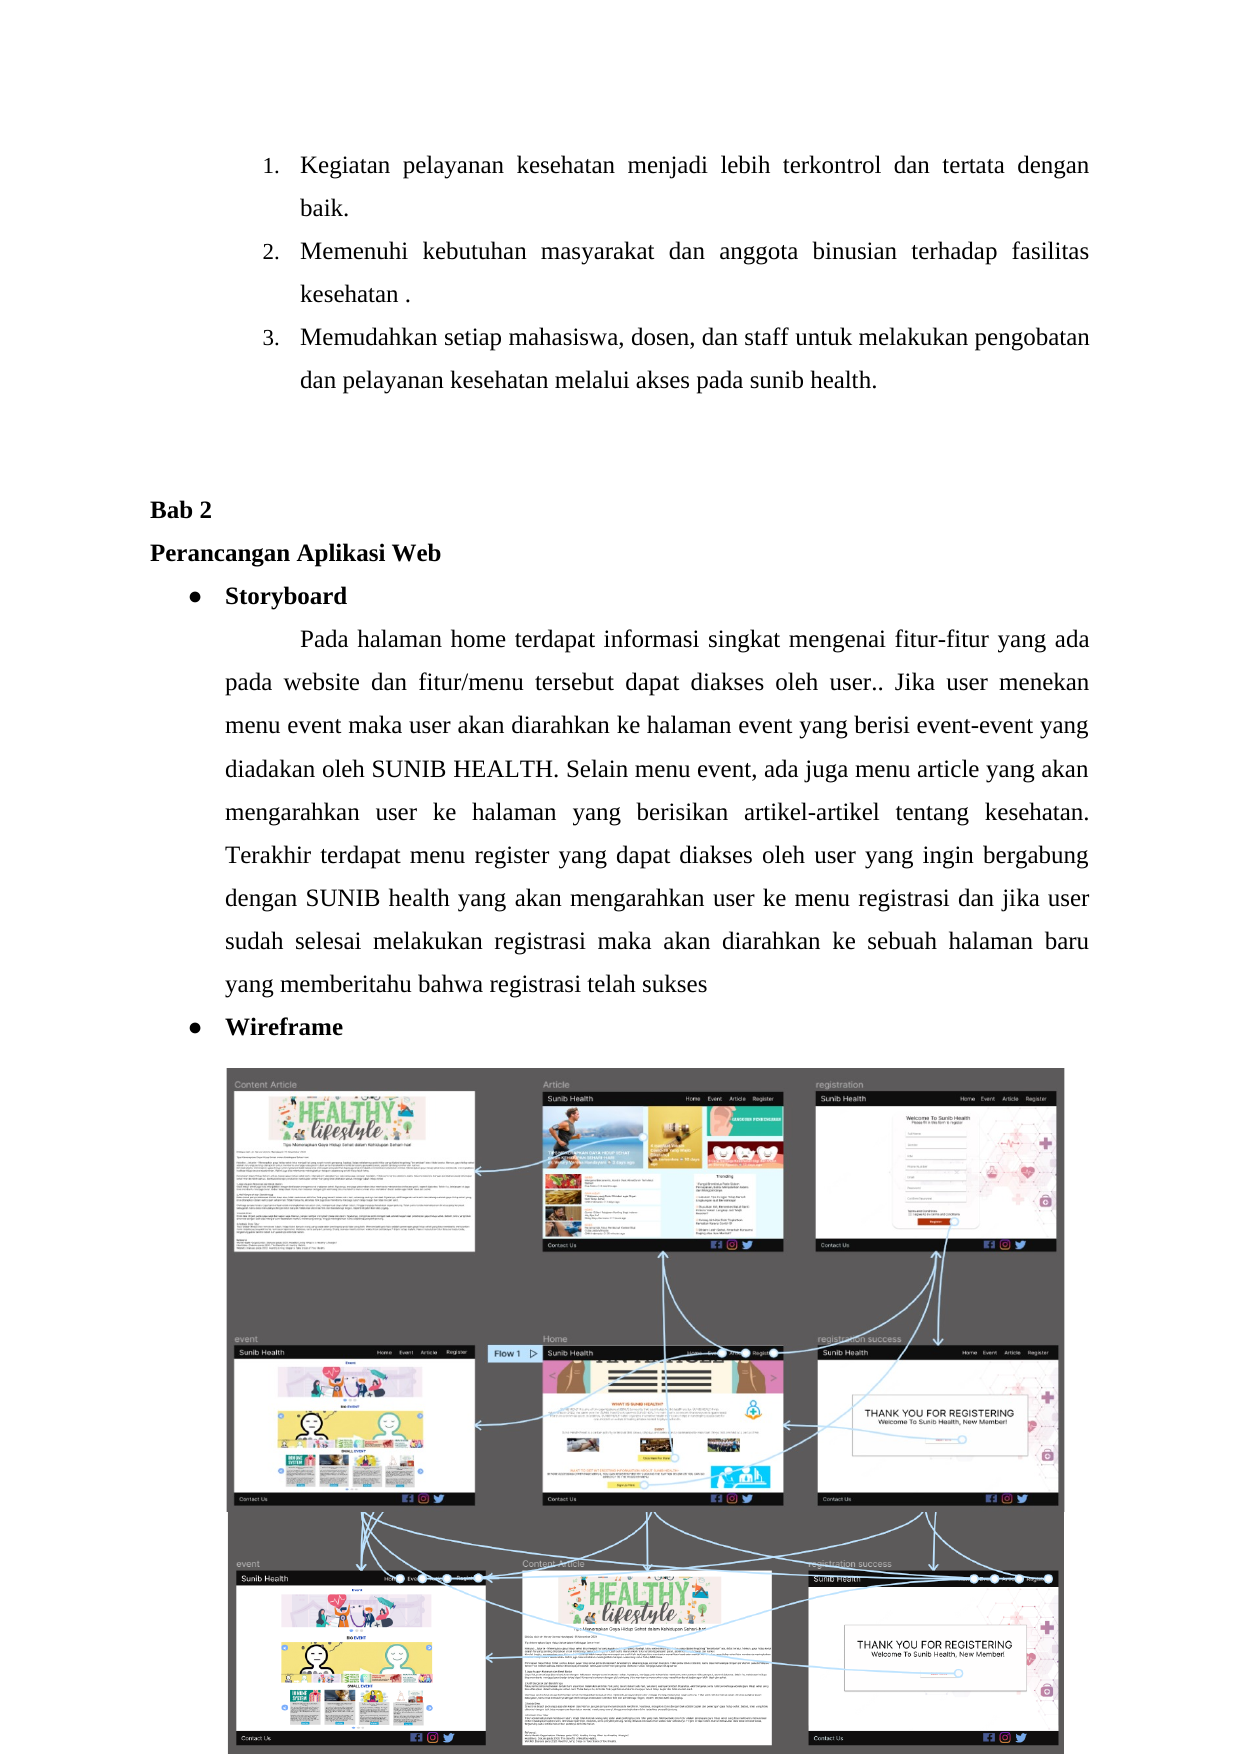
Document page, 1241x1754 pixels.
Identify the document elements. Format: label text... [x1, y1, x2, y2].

text Perancangan Aplikasi Web [150, 538, 1090, 567]
list Wireframe [187, 1012, 1090, 1041]
list Kegiatan pelayanan kesehatan menjadi lebih terkontrol dan tertata dengan baik. [262, 150, 1090, 222]
list Memudahkan setiap mahasiswa, dosen, dan staff untuk melakukan pengobatan dan pelayanan kesehatan melalui akses pada sunib health. [262, 322, 1090, 394]
text Bab 2 [150, 495, 1090, 524]
list Storyboard [187, 581, 1090, 610]
text Pada halaman home terdapat informasi singkat mengenai fitur-fitur yang ada pada website dan fitur/menu tersebut dapat diakses oleh user.. Jika user menekan menu event maka user akan diarahkan ke halaman event yang berisi event-event yang diadakan oleh SUNIB HEALTH. Selain menu event, ada juga menu article yang akan mengarahkan user ke halaman yang berisikan artikel-artikel tentang kesehatan. Terakhir terdapat menu register yang dapat diakses oleh user yang ingin bergabung dengan SUNIB health yang akan mengarahkan user ke menu registrasi dan jika user sudah selesai melakukan registrasi maka akan diarahkan ke sebuah halaman baru yang memberitahu bahwa registrasi telah sukses [225, 624, 1090, 998]
list Memenuhi kebutuhan masyarakat dan anggota binusian terhadap fasilitas kesehatan . [262, 236, 1090, 308]
picture [226, 1068, 1065, 1754]
